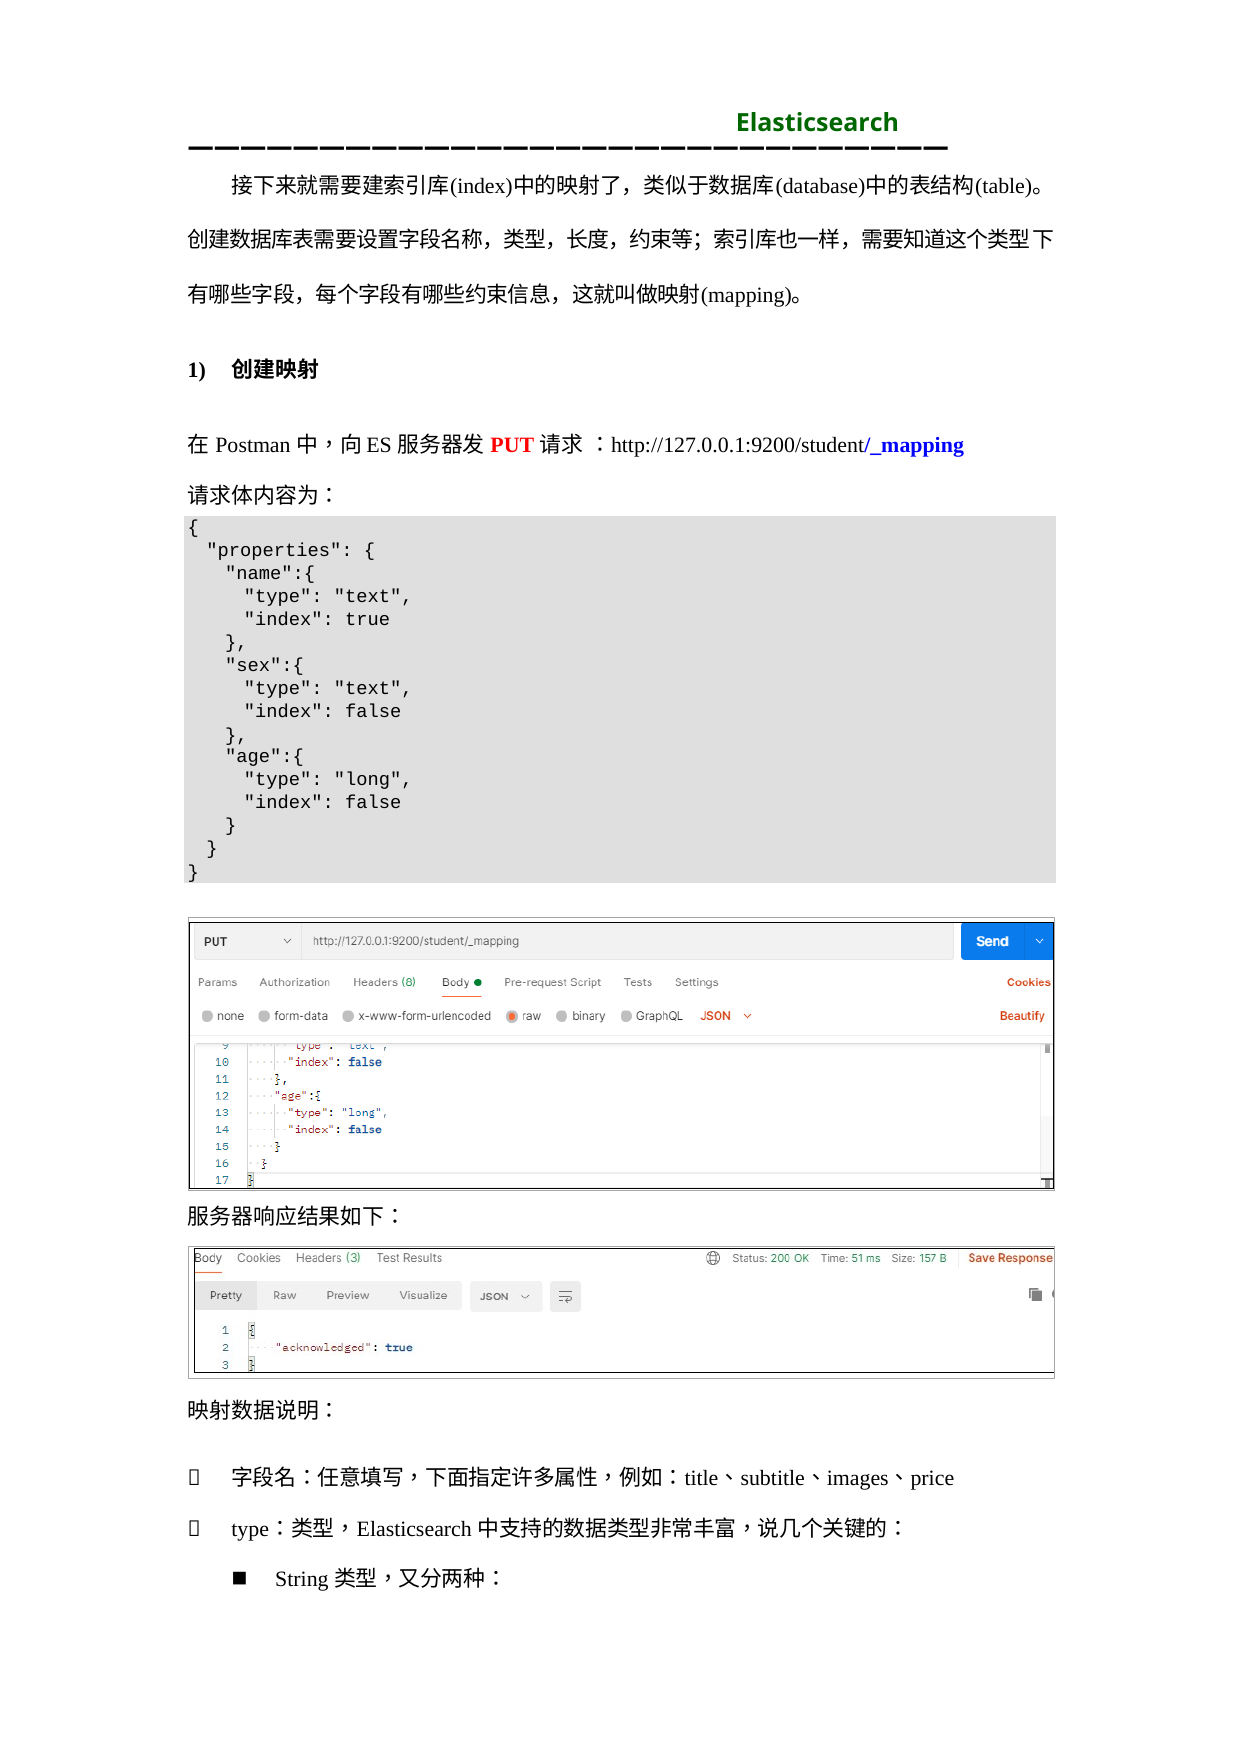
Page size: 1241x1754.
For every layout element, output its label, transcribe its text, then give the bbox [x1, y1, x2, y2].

picture [195, 1249, 1054, 1258]
list 创建映射 [187, 354, 1076, 384]
list String 类型，又分两种： [231, 1563, 1076, 1593]
text 映射数据说明： [187, 1258, 1076, 1425]
list 字段名：任意填写，下面指定许多属性，例如：title、subtitle、images、price [187, 1462, 1076, 1491]
list type：类型，Elasticsearch 中支持的数据类型非常丰富，说几个关键的： [187, 1513, 1076, 1542]
text 接下来就需要建索引库(index)中的映射了，类似于数据库(database)中的表结构(table)。创建数据库表需要设置字段名称，类型，长度，约束等；索引库也一样，需要知道这个类型下有哪些字段，每个字段有哪些约束信息，这就叫做映射(mapping)。 [187, 168, 1054, 309]
text 服务器响应结果如下： [187, 925, 1076, 1231]
text 在 Postman 中，向ES 服务器发 PUT 请求 ：http://127.0.0.1:9200/student/_mapping 请求体内容为： [187, 429, 976, 510]
